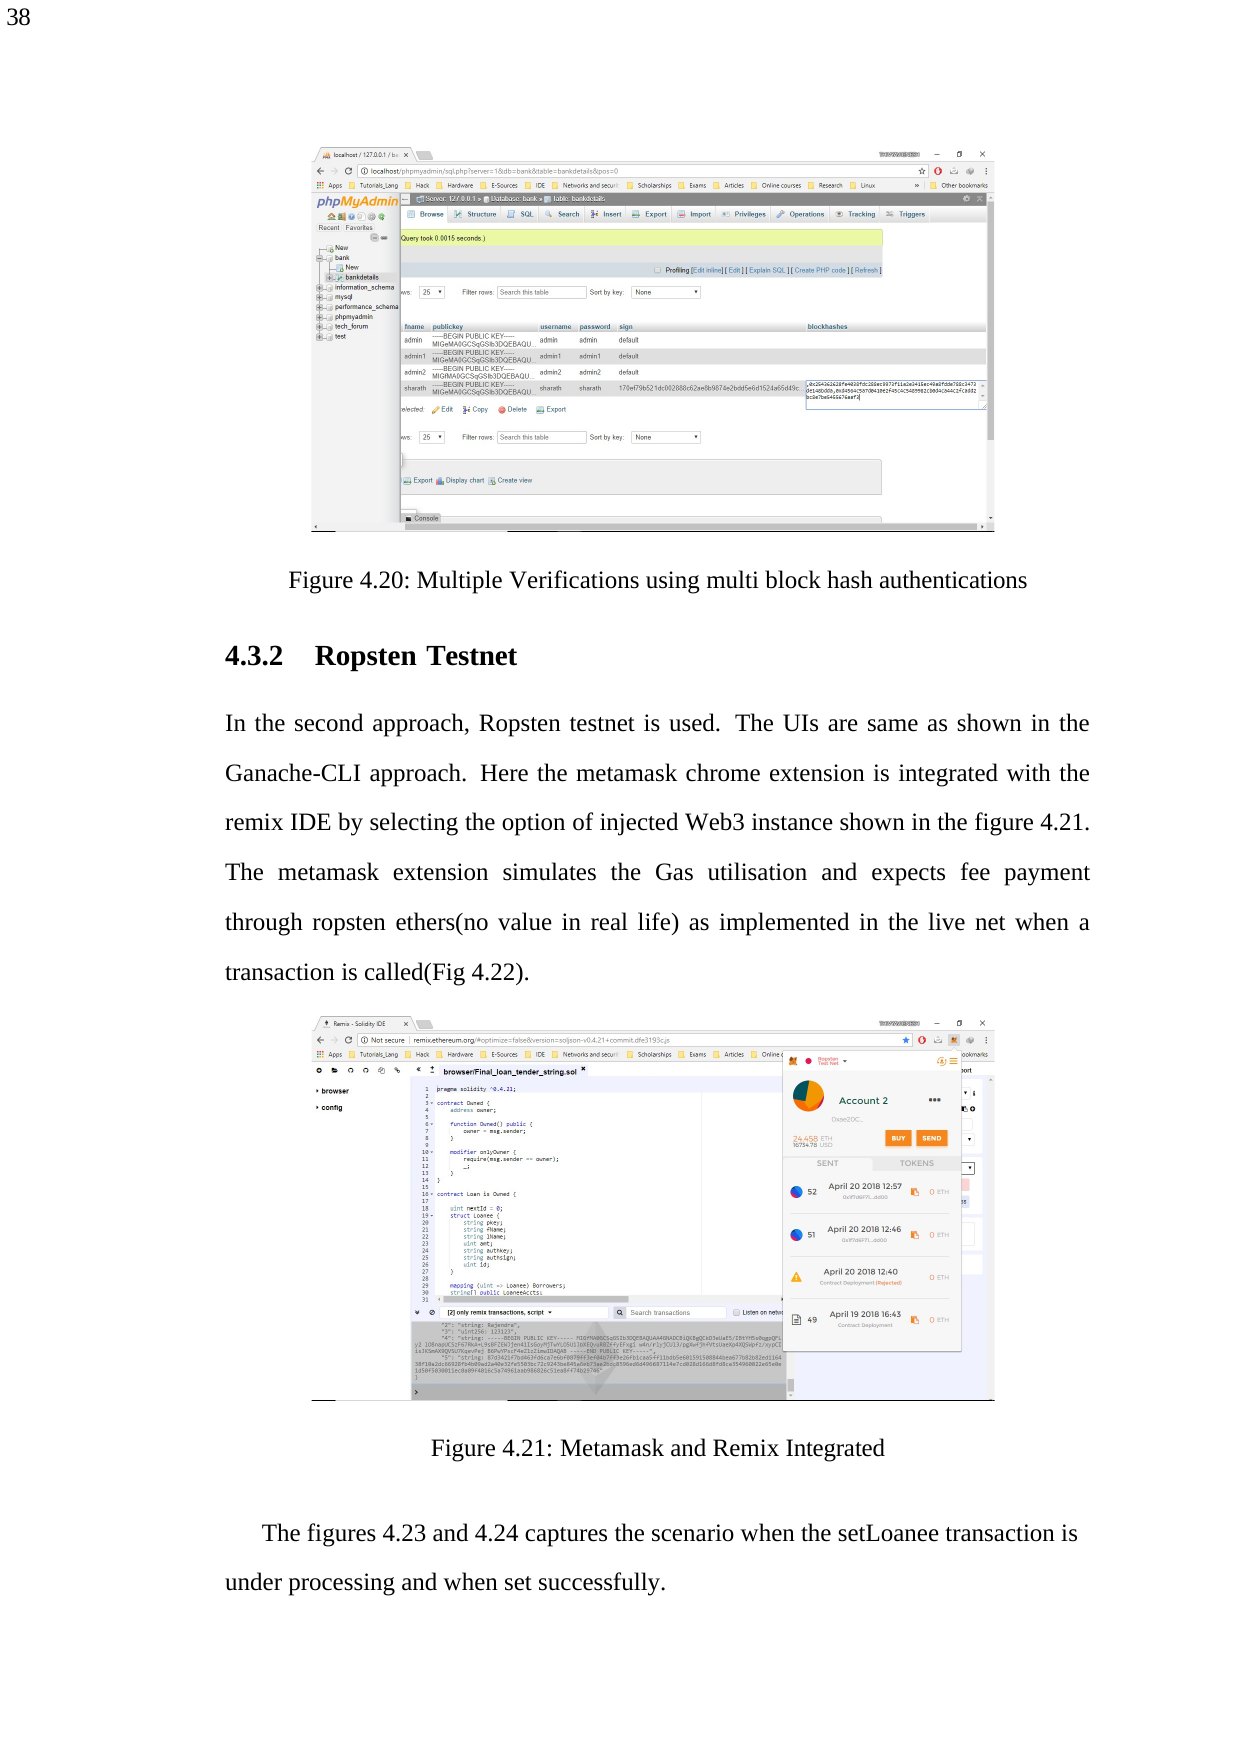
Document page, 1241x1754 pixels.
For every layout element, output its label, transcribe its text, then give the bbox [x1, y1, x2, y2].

picture [311, 147, 995, 532]
subtitle Ropsten Testnet [225, 638, 1240, 672]
text In the second approach, Ropsten testnet is used. The UIs are same as shown in the Ganache-CLI approach. Here the metamask chrome extension is integrated with the remix IDE by selecting the option of injected Web3 instance shown in the figure 4.21. The metamask extension simulates the Gas utilisation and expects fee payment through ropsten ethers(no value in real life) as implemented in the live net when a transaction is called(Fig 4.22). [225, 708, 1090, 985]
text Figure 4.20: Multiple Verifications using multi block hash authentications [201, 565, 1114, 593]
picture [311, 1016, 995, 1401]
text The figures 4.23 and 4.24 captures the scenario when the setLoanee transaction is under processing and when set successfully. [225, 1518, 1114, 1596]
text Figure 4.21: Metamask and Remix Integrated [201, 1433, 1114, 1462]
